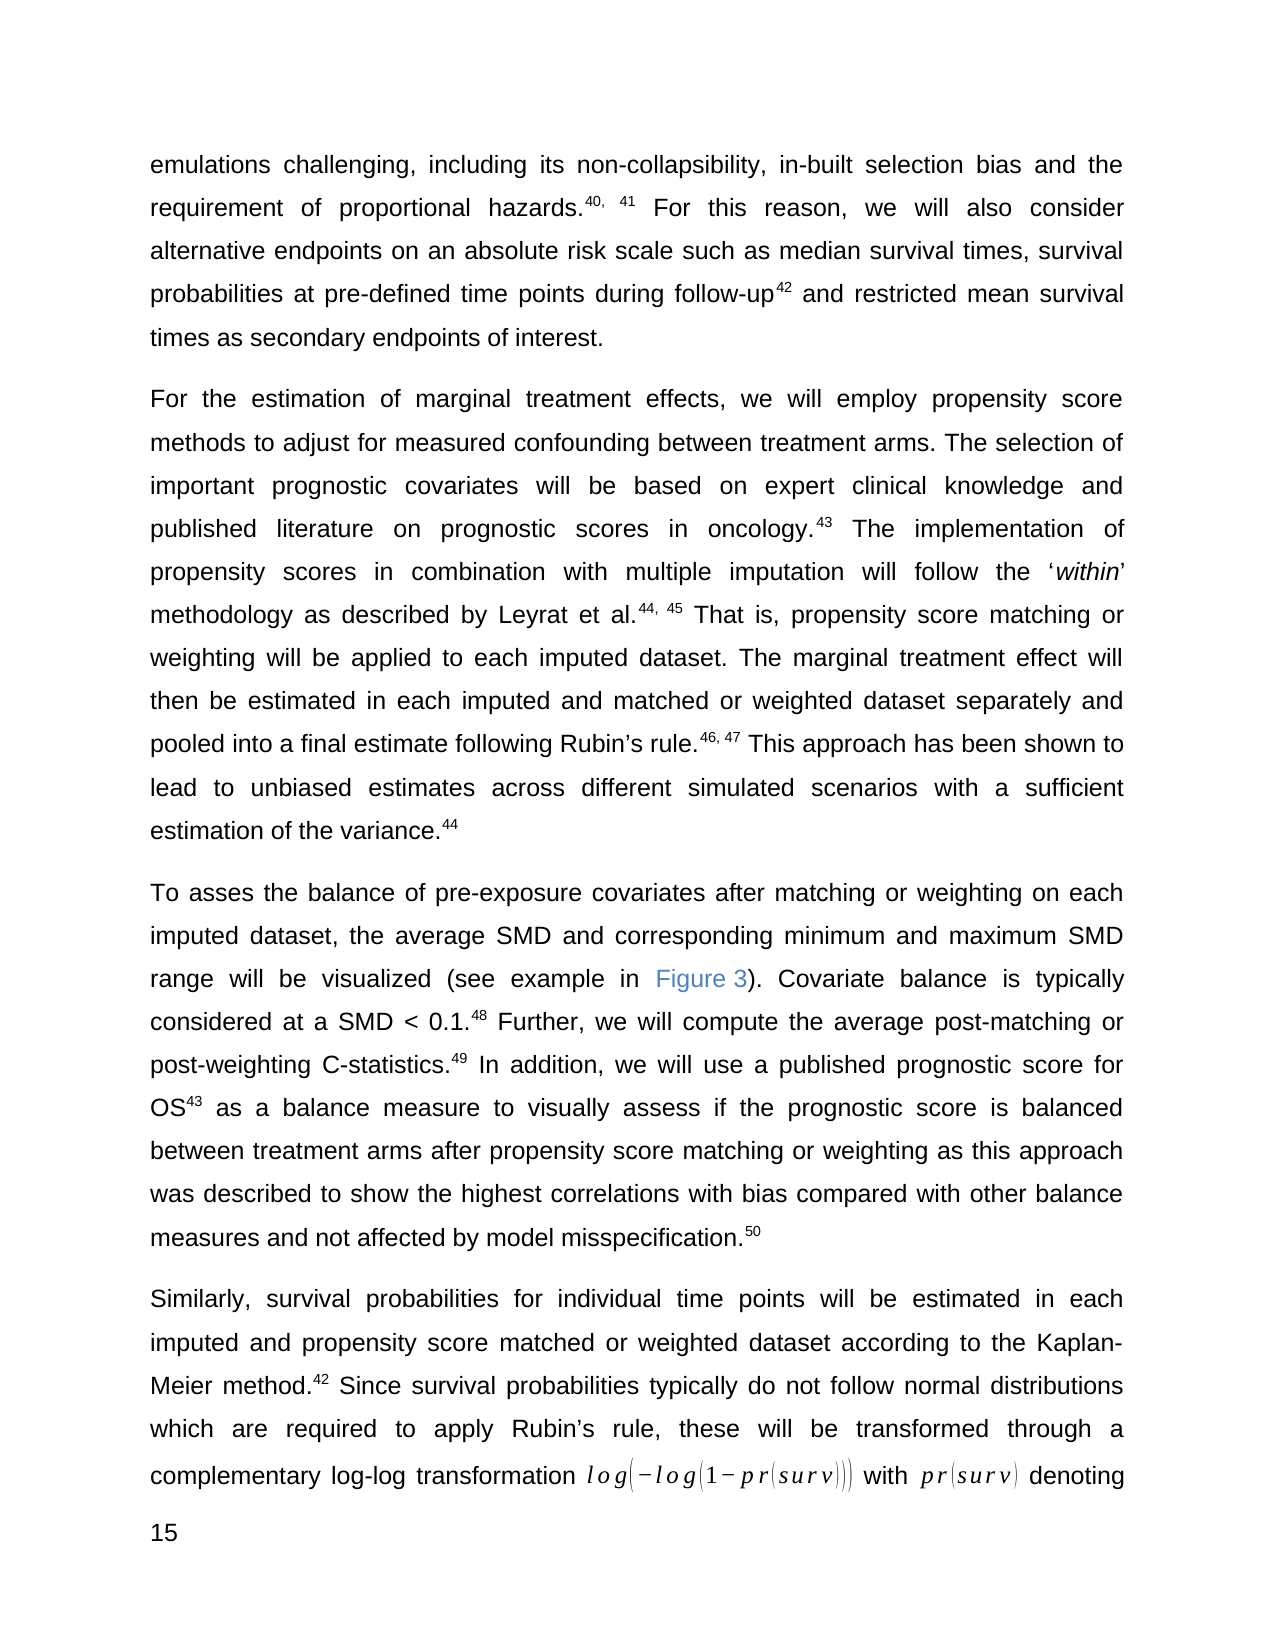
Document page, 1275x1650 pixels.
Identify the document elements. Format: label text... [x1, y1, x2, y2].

text To asses the balance of pre-exposure covariates after matching or weighting on each imputed dataset, the average SMD and corresponding minimum and maximum SMD range will be visualized (see example in Figure 3). Covariate balance is typically considered at a SMD < 0.1.48 Further, we will compute the average post-matching or post-weighting C-statistics.49 In addition, we will use a published prognostic score for OS43 as a balance measure to visually assess if the prognostic score is balanced between treatment arms after propensity score matching or weighting as this approach was described to show the highest correlations with bias compared with other balance measures and not affected by model misspecification.50 [150, 877, 1125, 1251]
text For the estimation of marginal treatment effects, we will employ propensity score methods to adjust for measured confounding between treatment arms. The selection of important prognostic covariates will be based on expert clinical knowledge and published literature on prognostic scores in oncology.43 The implementation of propensity scores in combination with multiple imputation will follow the ‘within’ methodology as described by Leyrat et al.44, 45 That is, propensity score matching or weighting will be applied to each imputed dataset. The marginal treatment effect will then be estimated in each imputed and matched or weighted dataset separately and pooled into a final estimate following Rubin’s rule.46, 47 This approach has been shown to lead to unbiased estimates across different simulated scenarios with a sufficient estimation of the variance.44 [150, 384, 1125, 844]
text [150, 1284, 1125, 1494]
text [150, 150, 1125, 351]
